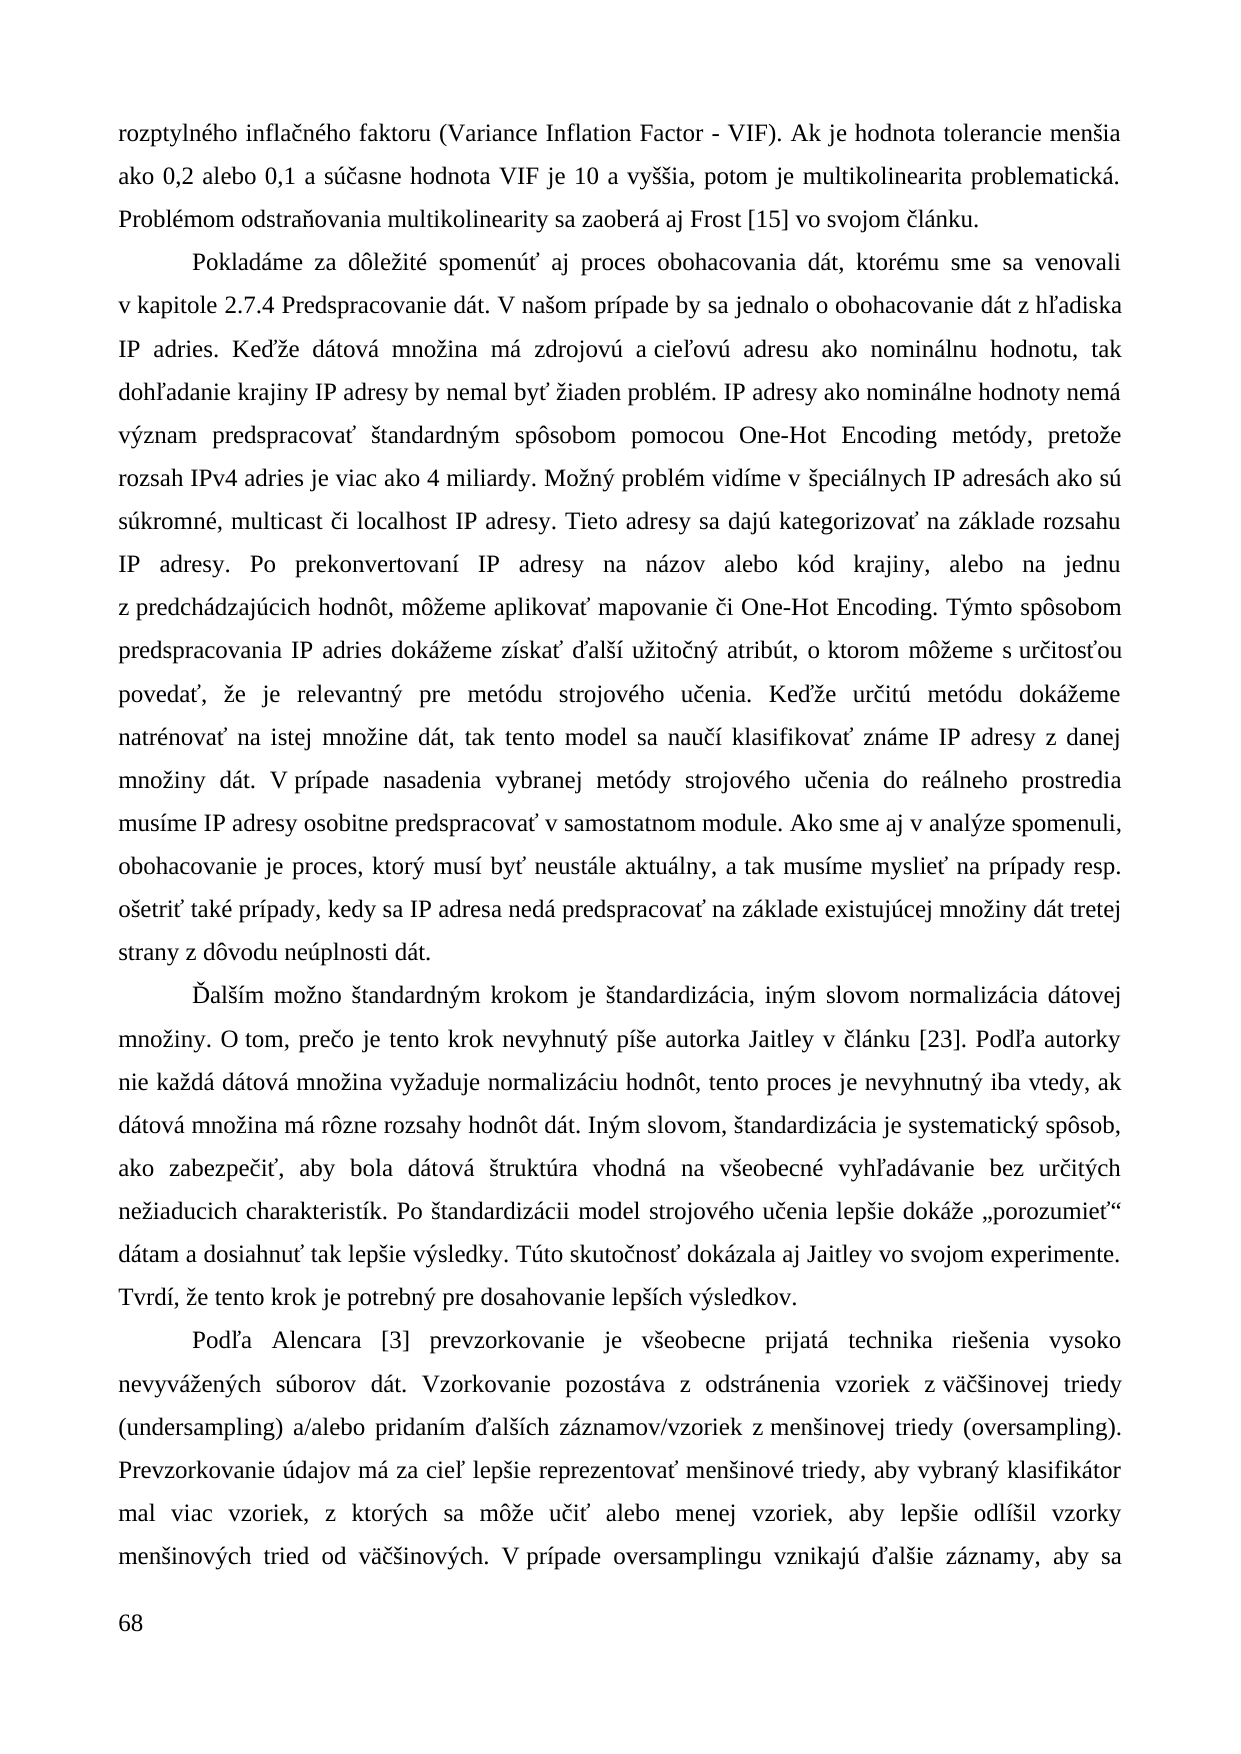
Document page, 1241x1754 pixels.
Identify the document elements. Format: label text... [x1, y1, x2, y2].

text Pokladáme za dôležité spomenúť aj proces obohacovania dát, ktorému sme sa venovali v kapitole 2.7.4 Predspracovanie dát. V našom prípade by sa jednalo o obohacovanie dát z hľadiska IP adries. Keďže dátová množina má zdrojovú a cieľovú adresu ako nominálnu hodnotu, tak dohľadanie krajiny IP adresy by nemal byť žiaden problém. IP adresy ako nominálne hodnoty nemá význam predspracovať štandardným spôsobom pomocou One-Hot Encoding metódy, pretože rozsah IPv4 adries je viac ako 4 miliardy. Možný problém vidíme v špeciálnych IP adresách ako sú súkromné, multicast či localhost IP adresy. Tieto adresy sa dajú kategorizovať na základe rozsahu IP adresy. Po prekonvertovaní IP adresy na názov alebo kód krajiny, alebo na jednu z predchádzajúcich hodnôt, môžeme aplikovať mapovanie či One-Hot Encoding. Týmto spôsobom predspracovania IP adries dokážeme získať ďalší užitočný atribút, o ktorom môžeme s určitosťou povedať, že je relevantný pre metódu strojového učenia. Keďže určitú metódu dokážeme natrénovať na istej množine dát, tak tento model sa naučí klasifikovať známe IP adresy z danej množiny dát. V prípade nasadenia vybranej metódy strojového učenia do reálneho prostredia musíme IP adresy osobitne predspracovať v samostatnom module. Ako sme aj v analýze spomenuli, obohacovanie je proces, ktorý musí byť neustále aktuálny, a tak musíme myslieť na prípady resp. ošetriť také prípady, kedy sa IP adresa nedá predspracovať na základe existujúcej množiny dát tretej strany z dôvodu neúplnosti dát. [118, 247, 1122, 966]
text Ďalším možno štandardným krokom je štandardizácia, iným slovom normalizácia dátovej množiny. O tom, prečo je tento krok nevyhnutý píše autorka Jaitley v článku [23]. Podľa autorky nie každá dátová množina vyžaduje normalizáciu hodnôt, tento proces je nevyhnutný iba vtedy, ak dátová množina má rôzne rozsahy hodnôt dát. Iným slovom, štandardizácia je systematický spôsob, ako zabezpečiť, aby bola dátová štruktúra vhodná na všeobecné vyhľadávanie bez určitých nežiaducich charakteristík. Po štandardizácii model strojového učenia lepšie dokáže „porozumieť“ dátam a dosiahnuť tak lepšie výsledky. Túto skutočnosť dokázala aj Jaitley vo svojom experimente. Tvrdí, že tento krok je potrebný pre dosahovanie lepších výsledkov. [118, 981, 1122, 1311]
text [118, 1326, 1122, 1570]
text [118, 118, 1122, 233]
